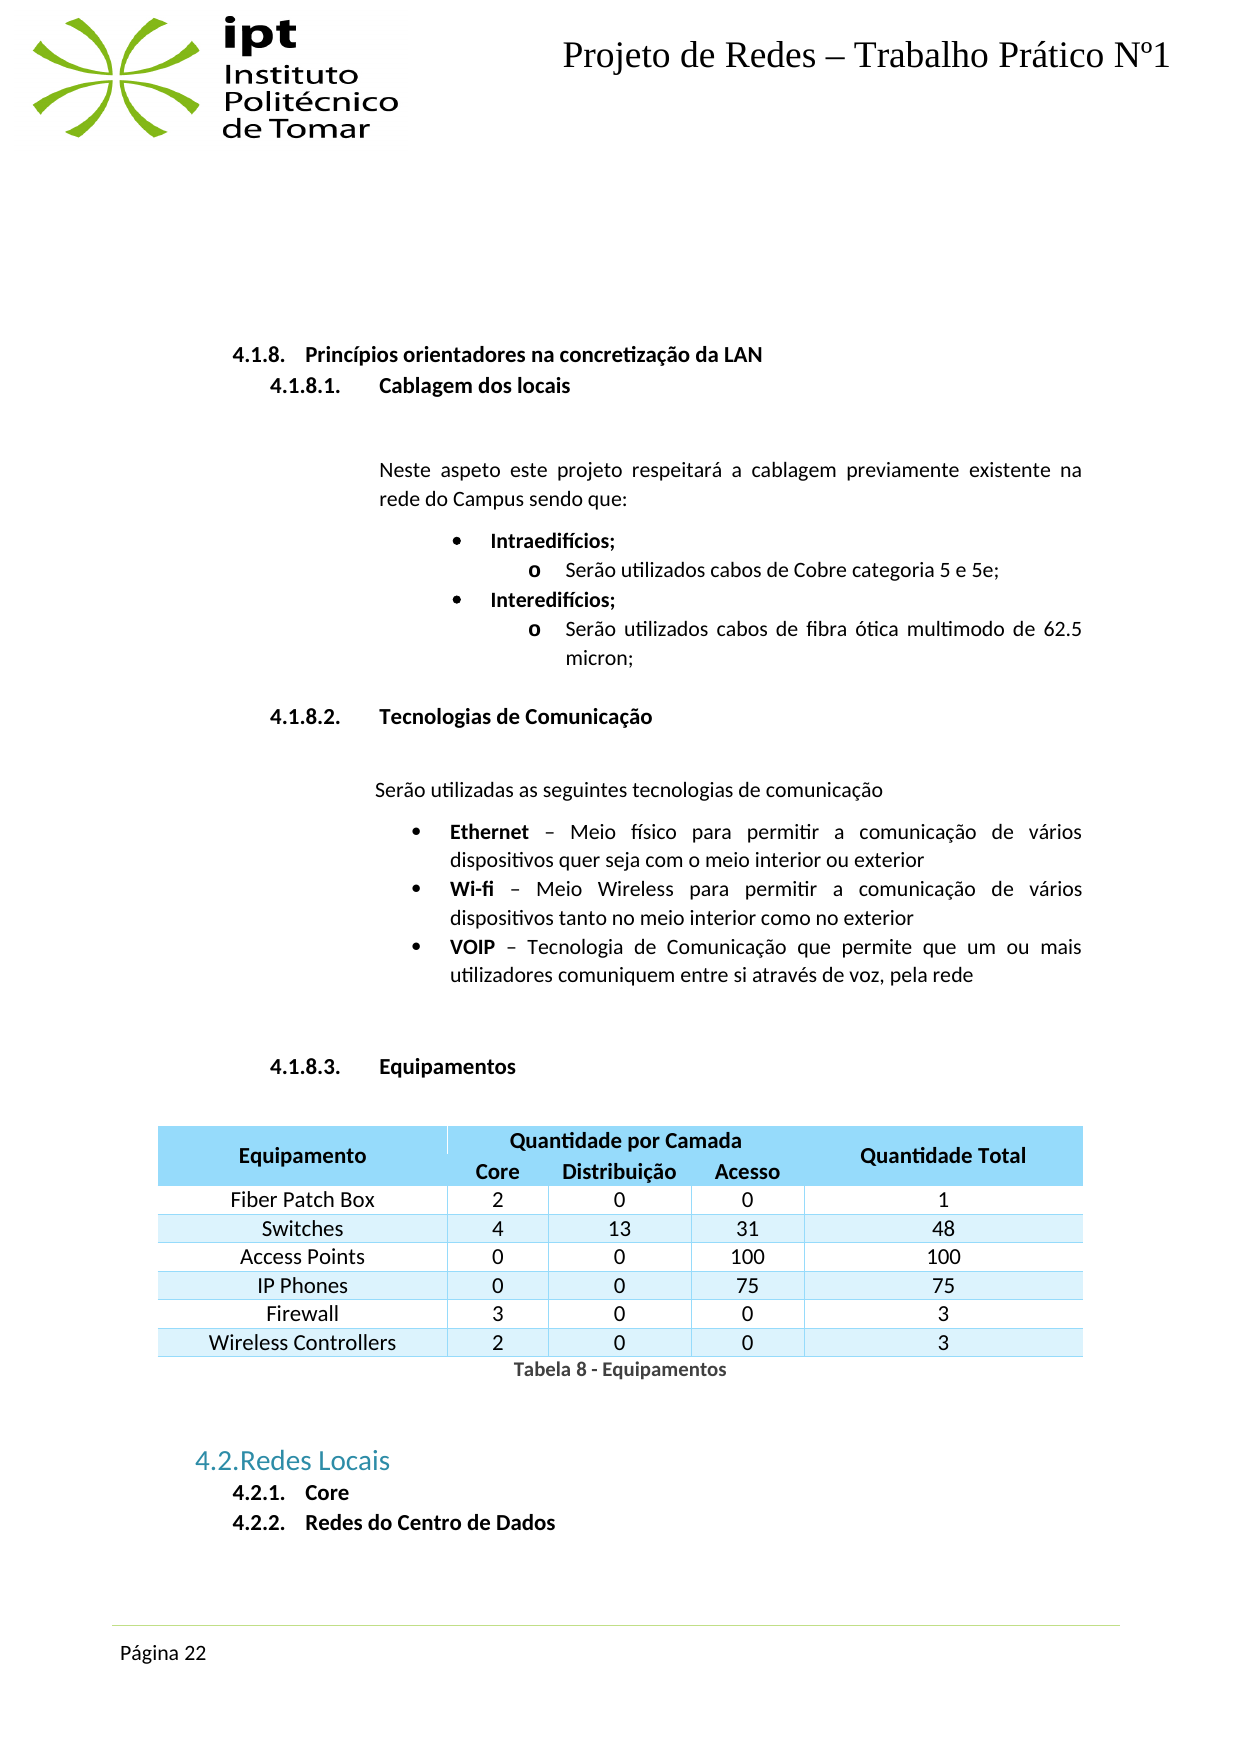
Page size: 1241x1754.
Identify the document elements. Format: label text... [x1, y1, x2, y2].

table_cell 75 [692, 1272, 804, 1299]
table_cell Wireless Controllers [158, 1329, 447, 1356]
table_cell 3 [448, 1300, 548, 1328]
text Serão utilizadas as seguintes tecnologias de comunicação [375, 776, 1083, 803]
list Tecnologias de Comunicação [270, 702, 1083, 730]
table_cell 0 [549, 1329, 691, 1356]
list Equipamentos [270, 1052, 1083, 1080]
table_cell 3 [805, 1300, 1083, 1328]
table_cell 31 [692, 1215, 804, 1242]
table_cell 0 [692, 1186, 804, 1213]
list Interedifícios; [453, 586, 1083, 613]
picture [14, 6, 408, 151]
table_cell 75 [805, 1272, 1083, 1299]
table_cell Acesso [692, 1157, 804, 1185]
table_cell IP Phones [158, 1272, 447, 1299]
table_header Quantidade por Camada [448, 1126, 804, 1154]
list Wi-fi – Meio Wireless para permitir a comunicação de vários dispositivos tanto no meio interior como no exterior [412, 875, 1083, 931]
table_cell Fiber Patch Box [158, 1186, 447, 1213]
list VOIP – Tecnologia de Comunicação que permite que um ou mais utilizadores comuniquem entre si através de voz, pela rede [412, 933, 1083, 988]
table_cell 0 [549, 1300, 691, 1328]
table_cell 0 [549, 1272, 691, 1299]
table_cell 0 [448, 1272, 548, 1299]
table_cell 48 [805, 1215, 1083, 1242]
table_cell 13 [549, 1215, 691, 1242]
table_cell 3 [805, 1329, 1083, 1356]
table_cell Access Points [158, 1243, 447, 1271]
list Serão utilizados cabos de Cobre categoria 5 e 5e; [528, 556, 1083, 584]
table_cell Firewall [158, 1300, 447, 1328]
list Princípios orientadores na concretização da LAN [232, 340, 1083, 368]
table_cell Core [448, 1157, 548, 1185]
subtitle Redes Locais [195, 1442, 1083, 1478]
table_cell Switches [158, 1215, 447, 1242]
table_cell 2 [448, 1329, 548, 1356]
table_cell 0 [692, 1329, 804, 1356]
table_cell 0 [448, 1243, 548, 1271]
text Tabela 8 - Equipamentos [157, 1357, 1083, 1382]
list Cablagem dos locais [270, 371, 1083, 399]
table_cell 2 [448, 1186, 548, 1213]
list Serão utilizados cabos de fibra ótica multimodo de 62.5 micron; [528, 615, 1083, 671]
table_cell Distribuição [549, 1157, 691, 1185]
list Redes do Centro de Dados [232, 1508, 1083, 1536]
list Ethernet – Meio físico para permitir a comunicação de vários dispositivos quer seja com o meio interior ou exterior [412, 818, 1083, 873]
table_cell 1 [805, 1186, 1083, 1213]
table_cell 0 [549, 1243, 691, 1271]
table_cell 100 [692, 1243, 804, 1271]
table_cell 0 [549, 1186, 691, 1213]
table_cell 0 [692, 1300, 804, 1328]
table_header Equipamento [158, 1126, 447, 1185]
text Neste aspeto este projeto respeitará a cablagem previamente existente na rede do Campus sendo que: [379, 456, 1083, 512]
table_cell 100 [805, 1243, 1083, 1271]
list Intraedifícios; [453, 527, 1083, 554]
table_header Quantidade Total [804, 1126, 1083, 1185]
table_cell 4 [448, 1215, 548, 1242]
list Core [232, 1478, 1083, 1506]
